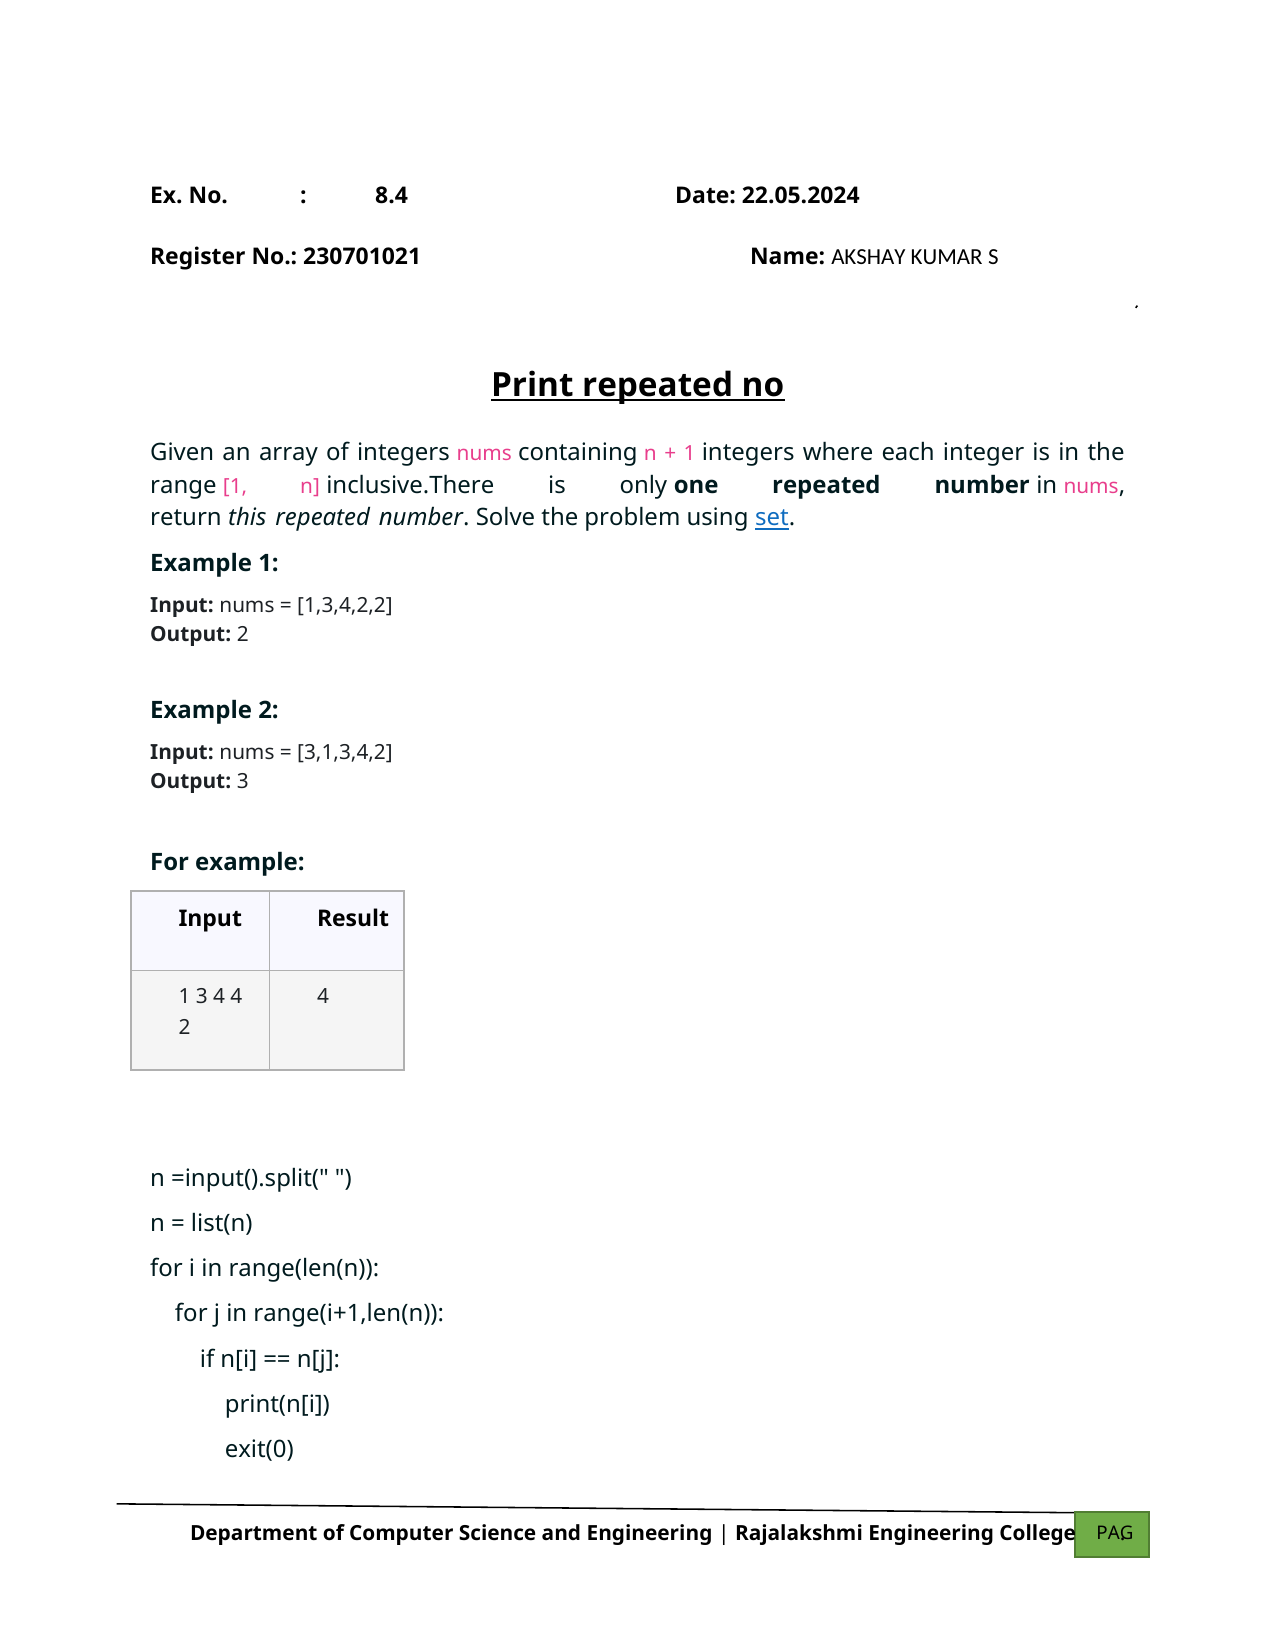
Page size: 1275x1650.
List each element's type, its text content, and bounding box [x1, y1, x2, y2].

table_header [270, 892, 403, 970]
text Ex. No. : 8.4 Date: 22.05.2024 [150, 179, 1125, 210]
text Output: 3 [150, 766, 1125, 794]
text for i in range(len(n)): [150, 1251, 1125, 1284]
text exit(0) [150, 1432, 1125, 1464]
text print(n[i]) [150, 1386, 1125, 1419]
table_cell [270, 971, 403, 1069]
text Example 1: [150, 545, 1125, 578]
text for j in range(i+1,len(n)): [150, 1296, 1125, 1329]
text Given an array of integers nums containing n + 1 integers where each integer is in the range [1, n] inclusive.There is only one repeated number in nums, return this repeated number. Solve the problem using set. [150, 435, 1125, 533]
text Print repeated no [150, 360, 1125, 406]
text Input: nums = [3,1,3,4,2] [150, 737, 1125, 766]
text Input: nums = [1,3,4,2,2] [150, 590, 1125, 619]
text Register No.: 230701021 Name: AKSHAY KUMAR S [150, 239, 1125, 271]
text Output: 2 [150, 619, 1125, 647]
text n =input().split(" ") [150, 1161, 1125, 1193]
text n = list(n) [150, 1206, 1125, 1239]
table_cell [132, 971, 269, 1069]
text For example: [150, 845, 1125, 877]
text Example 2: [150, 692, 1125, 725]
text if n[i] == n[j]: [150, 1341, 1125, 1374]
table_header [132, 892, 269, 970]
